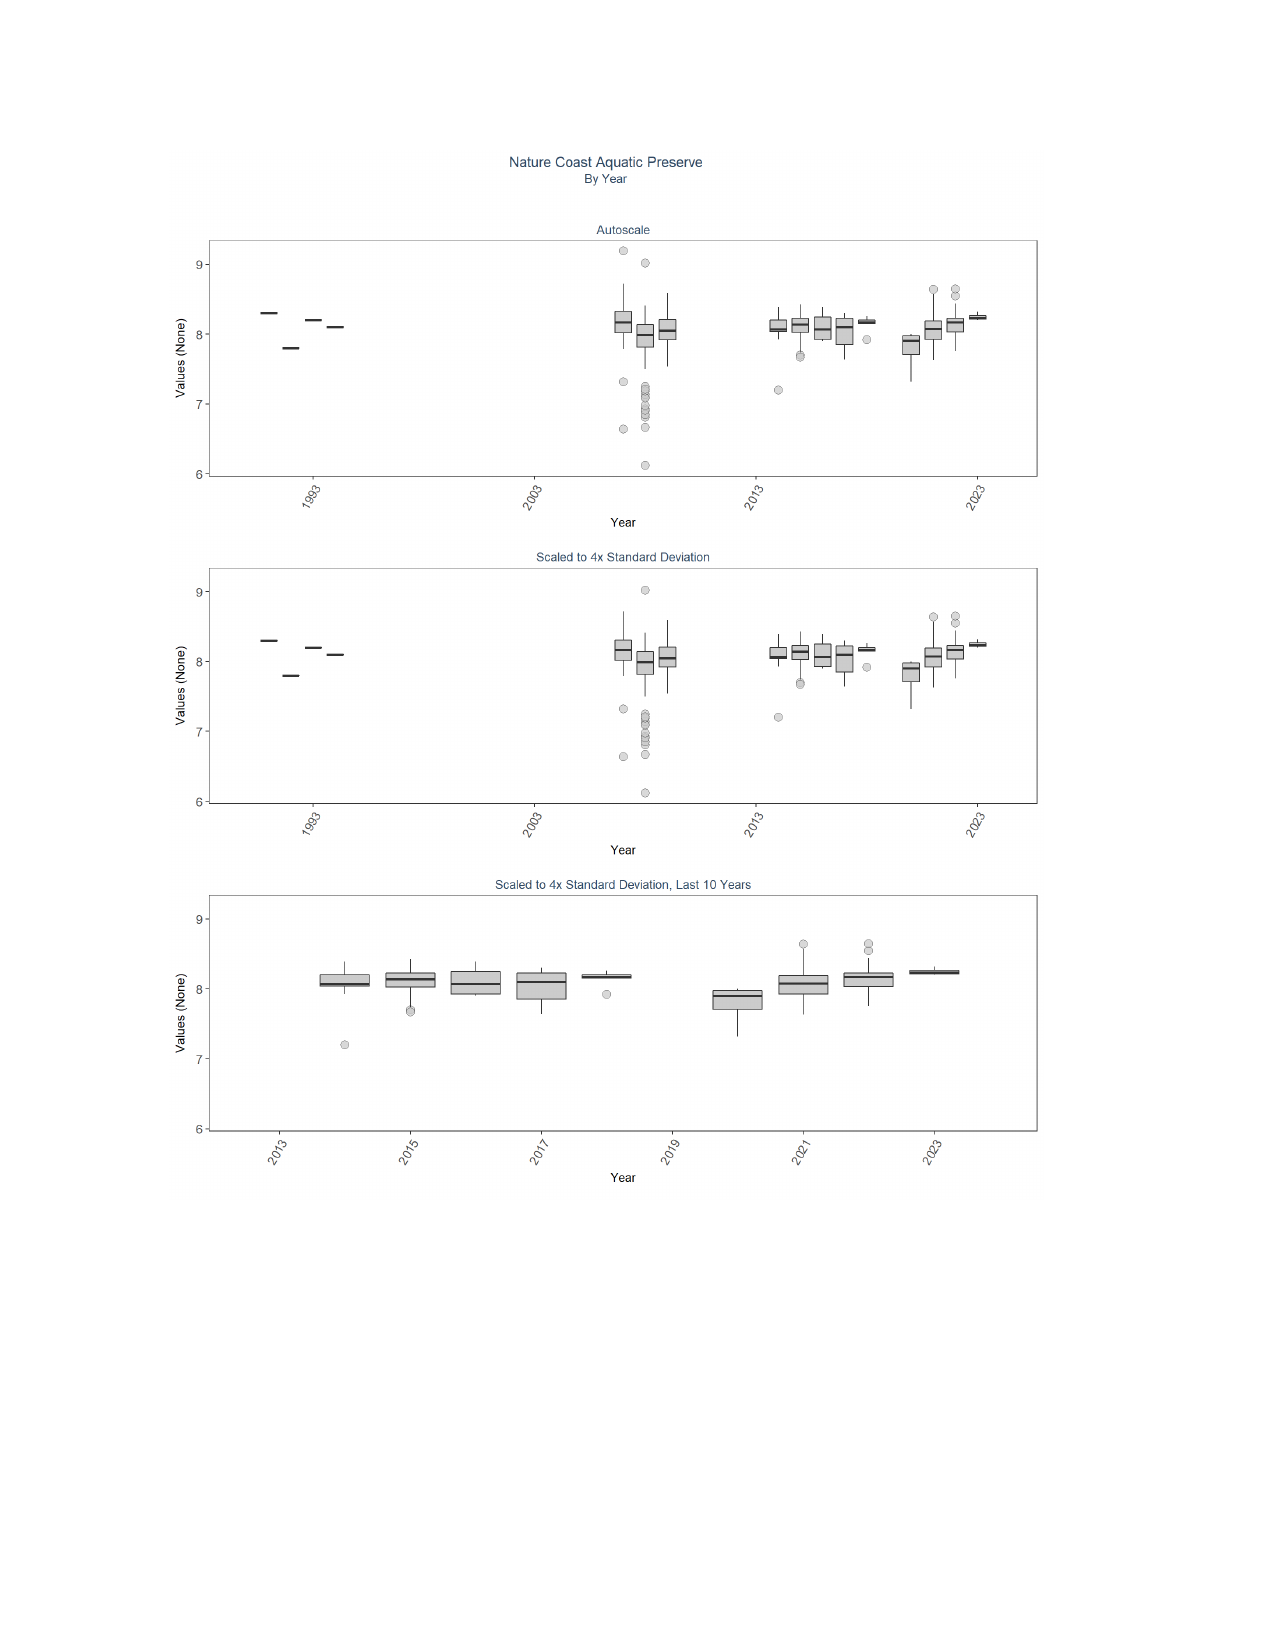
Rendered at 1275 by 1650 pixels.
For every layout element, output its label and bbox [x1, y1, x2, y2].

picture [168, 150, 1044, 1200]
